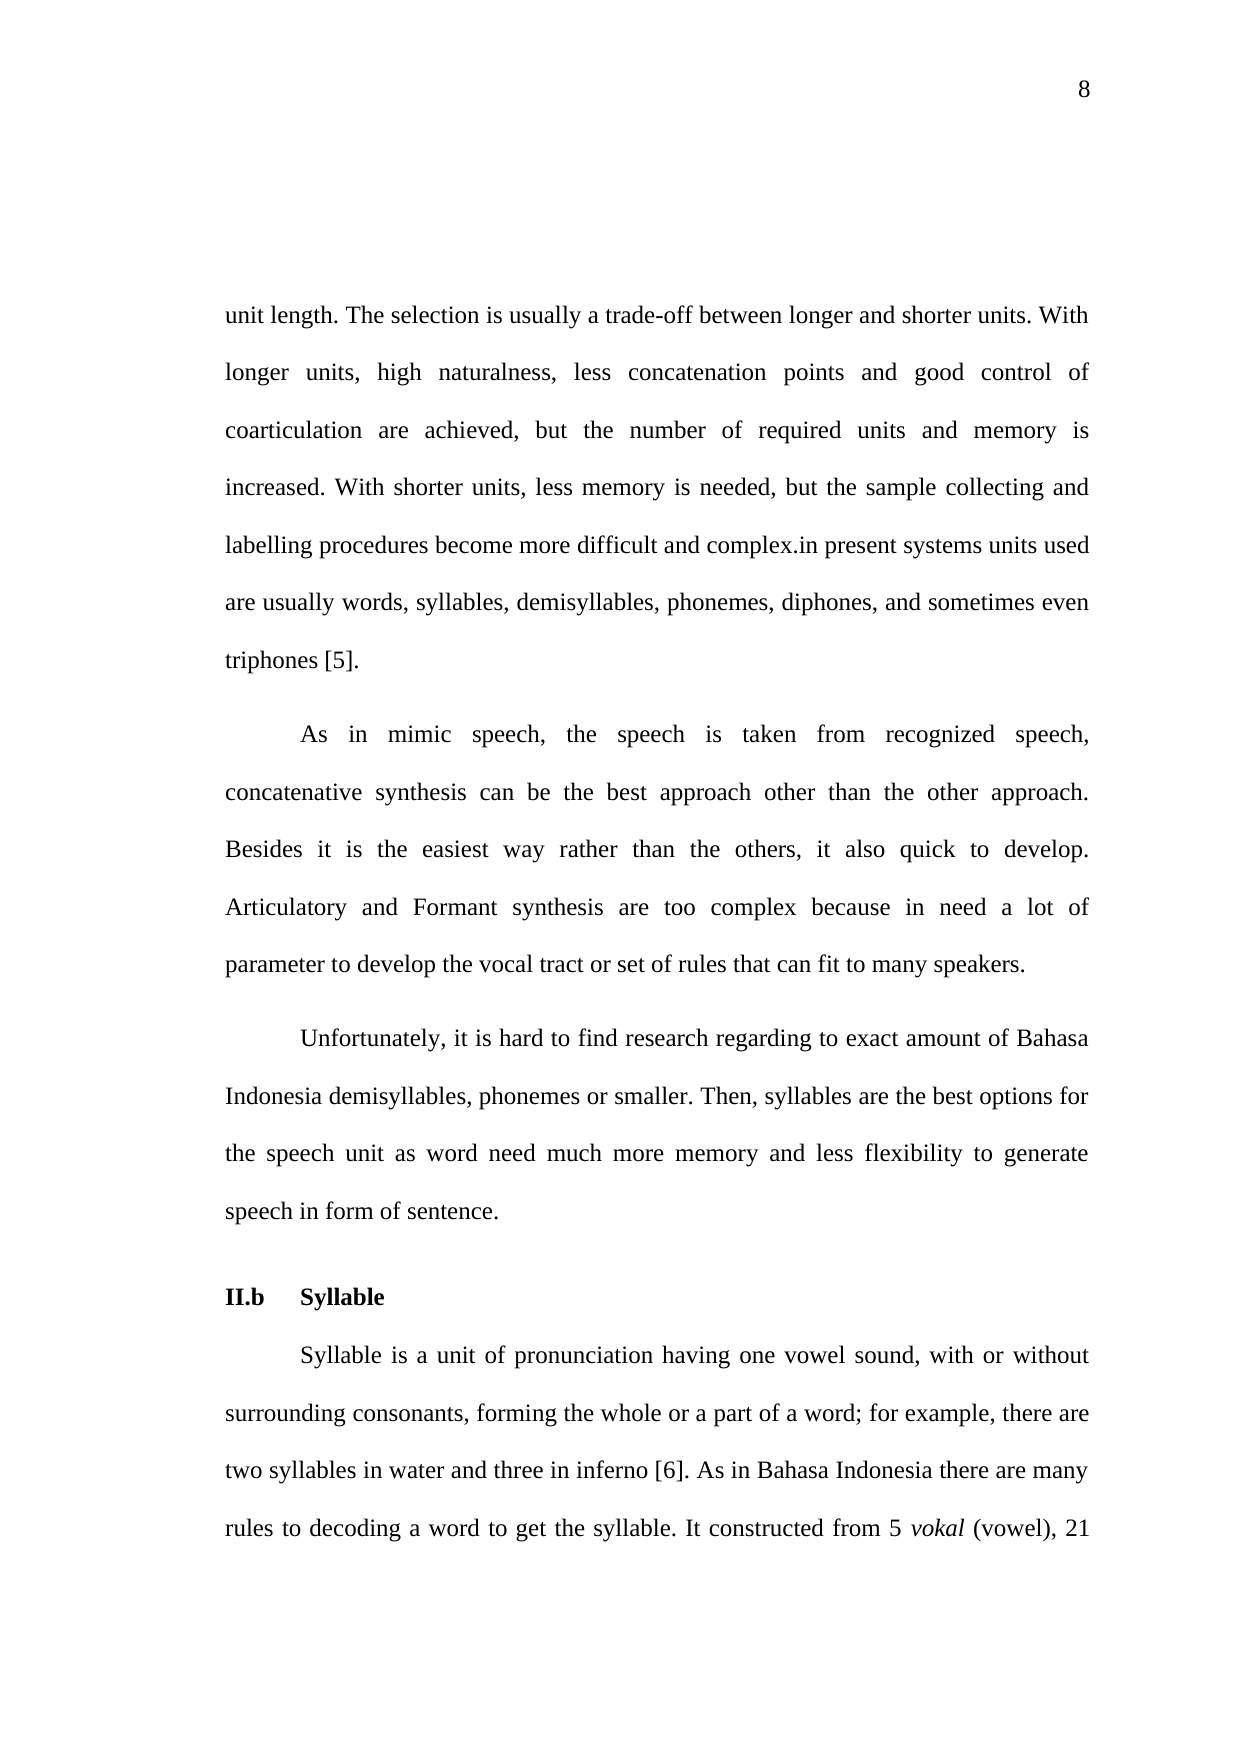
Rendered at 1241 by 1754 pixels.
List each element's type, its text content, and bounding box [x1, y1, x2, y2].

text As in mimic speech, the speech is taken from recognized speech, concatenative synthesis can be the best approach other than the other approach. Besides it is the easiest way rather than the others, it also quick to develop. Articulatory and Formant synthesis are too complex because in need a lot of parameter to develop the vocal tract or set of rules that can fit to many speakers. [225, 719, 1090, 978]
text Unfortunately, it is hard to find research regarding to exact amount of Bahasa Indonesia demisyllables, phonemes or smaller. Then, syllables are the best options for the speech unit as word need much more memory and less flexibility to generate speech in form of sentence. [225, 1023, 1090, 1224]
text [225, 300, 1090, 674]
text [225, 1340, 1090, 1542]
subtitle Syllable [225, 1282, 1090, 1311]
